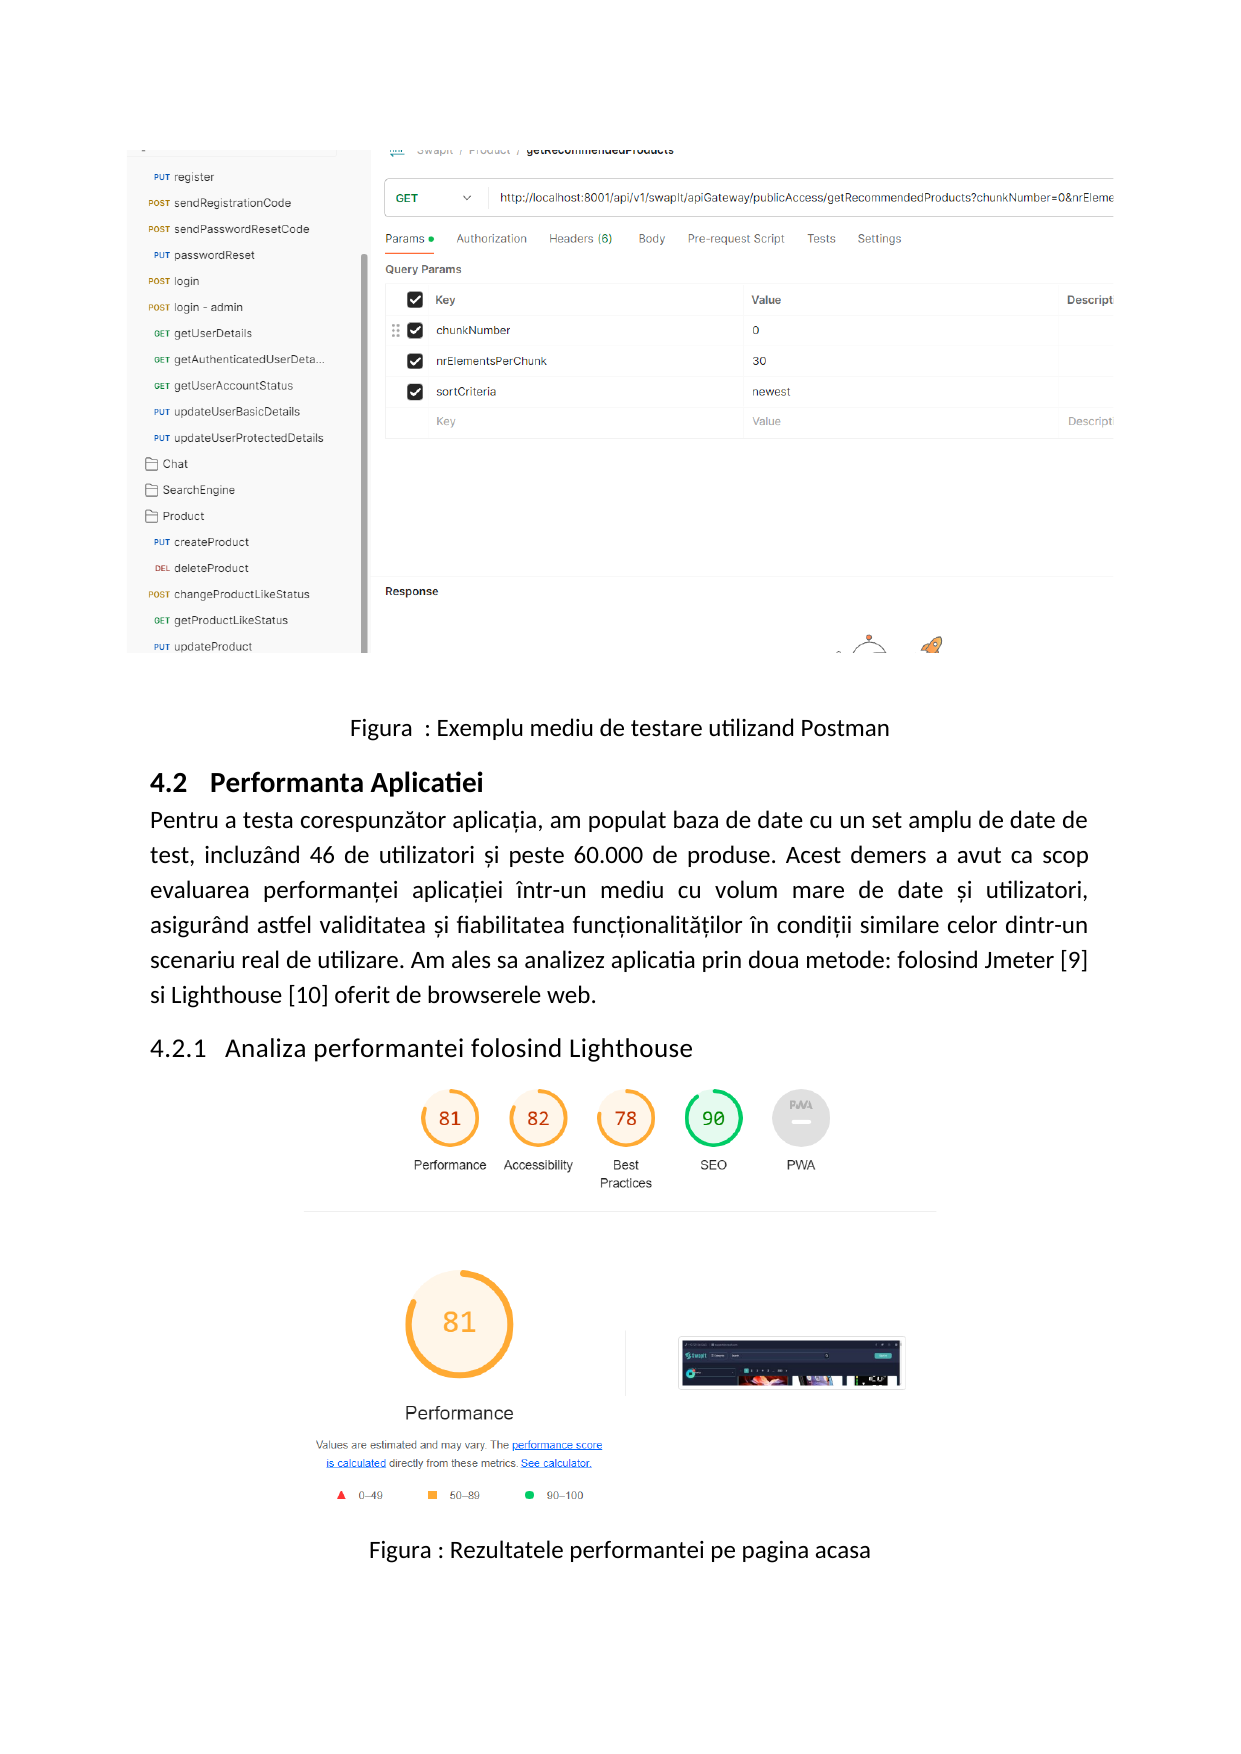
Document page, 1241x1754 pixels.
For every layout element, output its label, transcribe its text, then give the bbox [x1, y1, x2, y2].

text Pentru a testa corespunzător aplicația, am populat baza de date cu un set amplu de date de test, incluzând 46 de utilizatori și peste 60.000 de produse. Acest demers a avut ca scop evaluarea performanței aplicației într-un mediu cu volum mare de date și utilizatori, asigurând astfel validitatea și fiabilitatea funcționalităților în condiții similare celor dintr-un scenariu real de utilizare. Am ales sa analizez aplicatia prin doua metode: folosind Jmeter [9] si Lighthouse [10] oferit de browserele web. [150, 804, 1090, 1010]
text Figura : Exemplu mediu de testare utilizand Postman [150, 712, 1090, 742]
subtitle Analiza performantei folosind Lighthouse [150, 1031, 1090, 1064]
picture [126, 150, 1114, 653]
text Figura : Rezultatele performantei pe pagina acasa [150, 1534, 1090, 1565]
subtitle Performanta Aplicatiei [150, 764, 1090, 799]
picture [303, 1073, 937, 1520]
